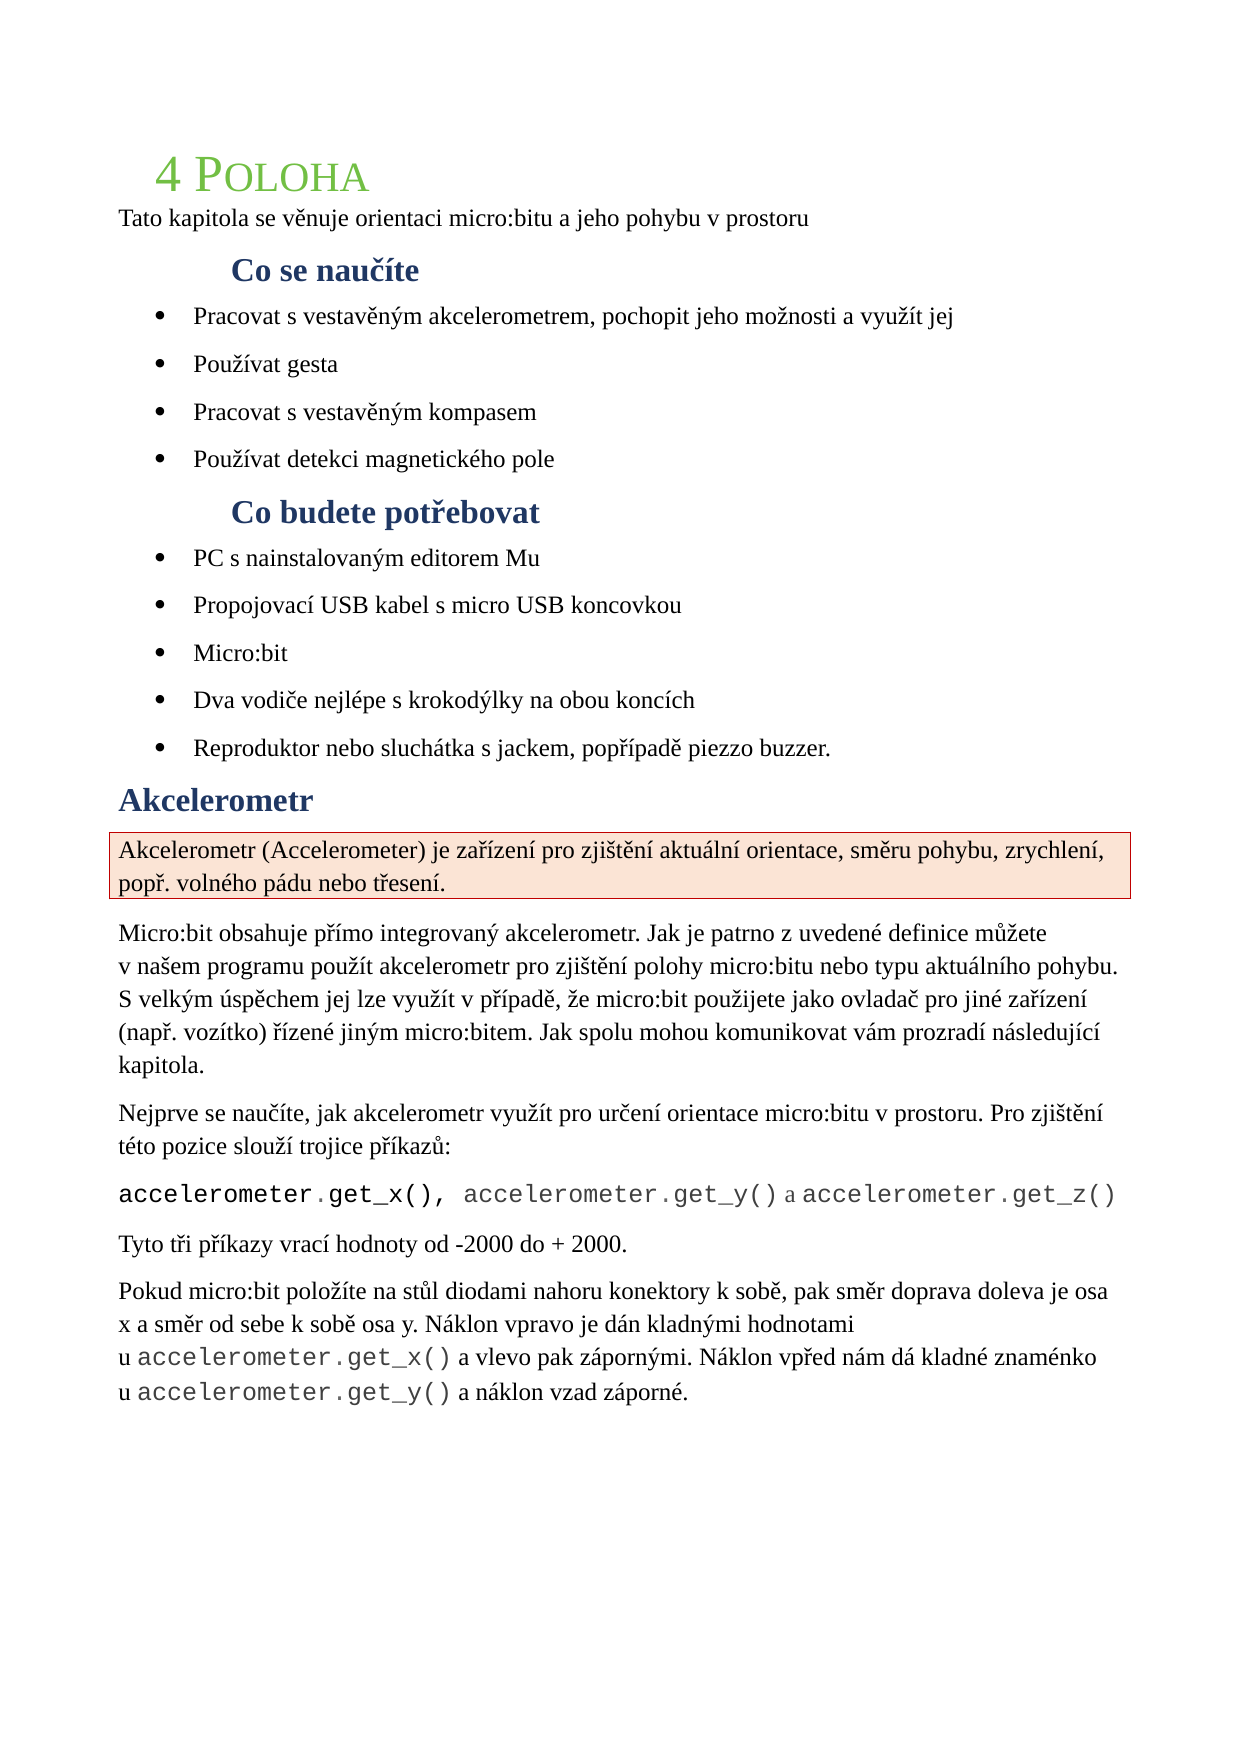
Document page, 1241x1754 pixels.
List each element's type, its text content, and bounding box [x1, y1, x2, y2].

list PC s nainstalovaným editorem Mu [156, 543, 1122, 571]
text Micro:bit obsahuje přímo integrovaný akcelerometr. Jak je patrno z uvedené definice můžete v našem programu použít akcelerometr pro zjištění polohy micro:bitu nebo typu aktuálního pohybu. S velkým úspěchem jej lze využít v případě, že micro:bit použijete jako ovladač pro jiné zařízení (např. vozítko) řízené jiným micro:bitem. Jak spolu mohou komunikovat vám prozradí následující kapitola. [118, 918, 1122, 1079]
text Pokud micro:bit položíte na stůl diodami nahoru konektory k sobě, pak směr doprava doleva je osa x a směr od sebe k sobě osa y. Náklon vpravo je dán kladnými hodnotami u accelerometer.get_x() a vlevo pak zápornými. Náklon vpřed nám dá kladné znaménko u accelerometer.get_y() a náklon vzad záporné. [118, 1276, 1122, 1408]
subtitle 4 Poloha [156, 143, 1122, 203]
list Pracovat s vestavěným akcelerometrem, pochopit jeho možnosti a využít jej [156, 301, 1122, 330]
subtitle Co se naučíte [231, 251, 1122, 289]
list Propojovací USB kabel s micro USB koncovkou [156, 590, 1122, 619]
list Pracovat s vestavěným kompasem [156, 397, 1122, 425]
list Používat detekci magnetického pole [156, 444, 1122, 473]
list Micro:bit [156, 638, 1122, 667]
text Tyto tři příkazy vrací hodnoty od -2000 do + 2000. [118, 1229, 1122, 1257]
list Tato kapitola se věnuje orientaci micro:bitu a jeho pohybu v prostoru [118, 203, 1122, 232]
text Nejprve se naučíte, jak akcelerometr využít pro určení orientace micro:bitu v prostoru. Pro zjištění této pozice slouží trojice příkazů: [118, 1098, 1122, 1160]
subtitle Akcelerometr [118, 781, 1122, 819]
list Dva vodiče nejlépe s krokodýlky na obou koncích [156, 686, 1122, 714]
text Akcelerometr (Accelerometer) je zařízení pro zjištění aktuální orientace, směru pohybu, zrychlení, popř. volného pádu nebo třesení. [110, 833, 1130, 898]
text accelerometer.get_x(), accelerometer.get_y() a accelerometer.get_z() [118, 1179, 1122, 1209]
subtitle Co budete potřebovat [231, 492, 1122, 530]
list Reproduktor nebo sluchátka s jackem, popřípadě piezzo buzzer. [156, 733, 1122, 762]
list Používat gesta [156, 349, 1122, 378]
